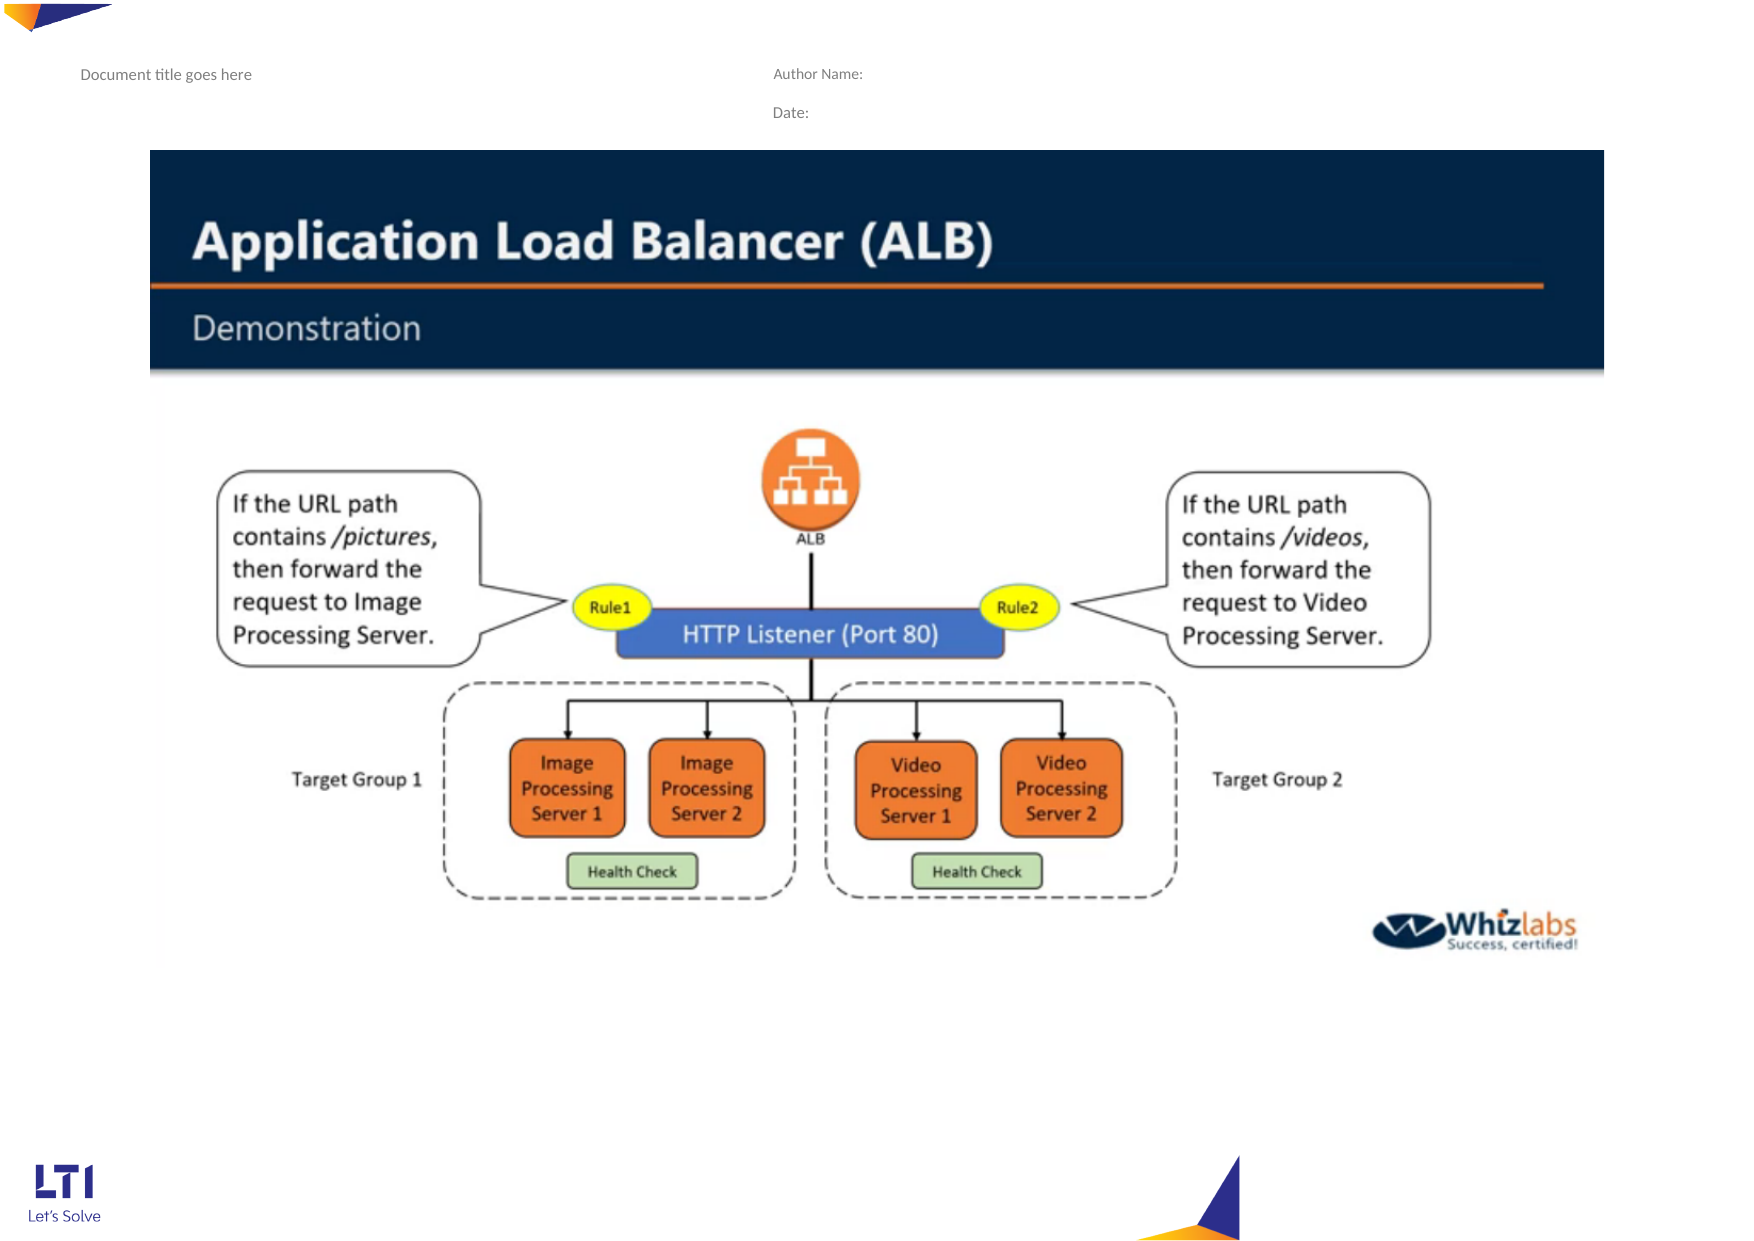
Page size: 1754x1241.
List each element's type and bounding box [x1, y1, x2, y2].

picture [4, 0, 113, 100]
picture [21, 1155, 105, 1226]
picture [1134, 1156, 1241, 1241]
picture [150, 150, 1605, 968]
